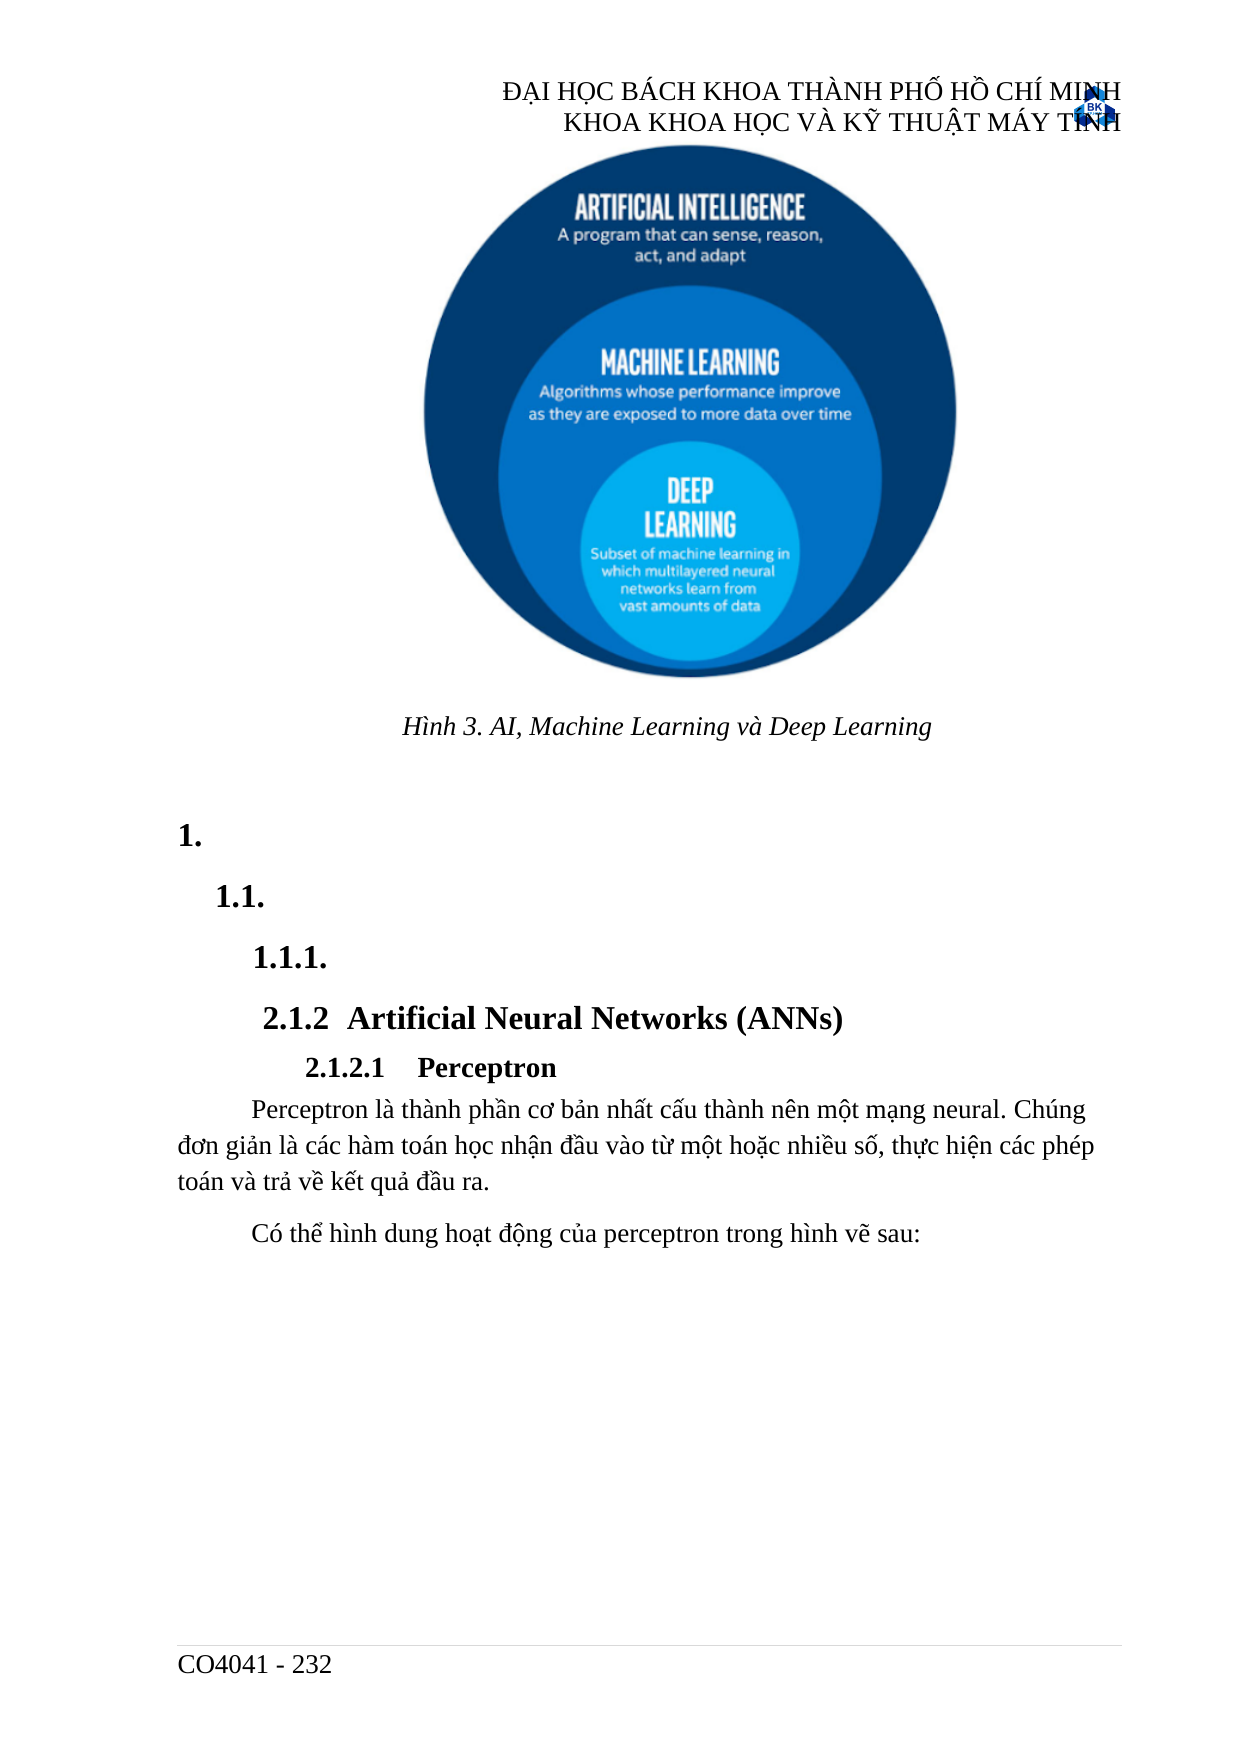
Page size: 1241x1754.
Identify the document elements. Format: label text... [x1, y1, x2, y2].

text Hình 3. AI, Machine Learning và Deep Learning [215, 710, 1122, 741]
picture [362, 137, 974, 689]
picture [1088, 82, 1097, 94]
picture [1107, 82, 1115, 90]
subtitle Artificial Neural Networks (ANNs) [262, 998, 1122, 1036]
subtitle Perceptron [305, 1051, 1122, 1084]
text Perceptron là thành phần cơ bản nhất cấu thành nên một mạng neural. Chúng đơn giản là các hàm toán học nhận đầu vào từ một hoặc nhiều số, thực hiện các phép toán và trả về kết quả đầu ra. [177, 1094, 1122, 1196]
text Có thể hình dung hoạt động của perceptron trong hình vẽ sau: [177, 1217, 1122, 1249]
picture [1067, 82, 1123, 133]
